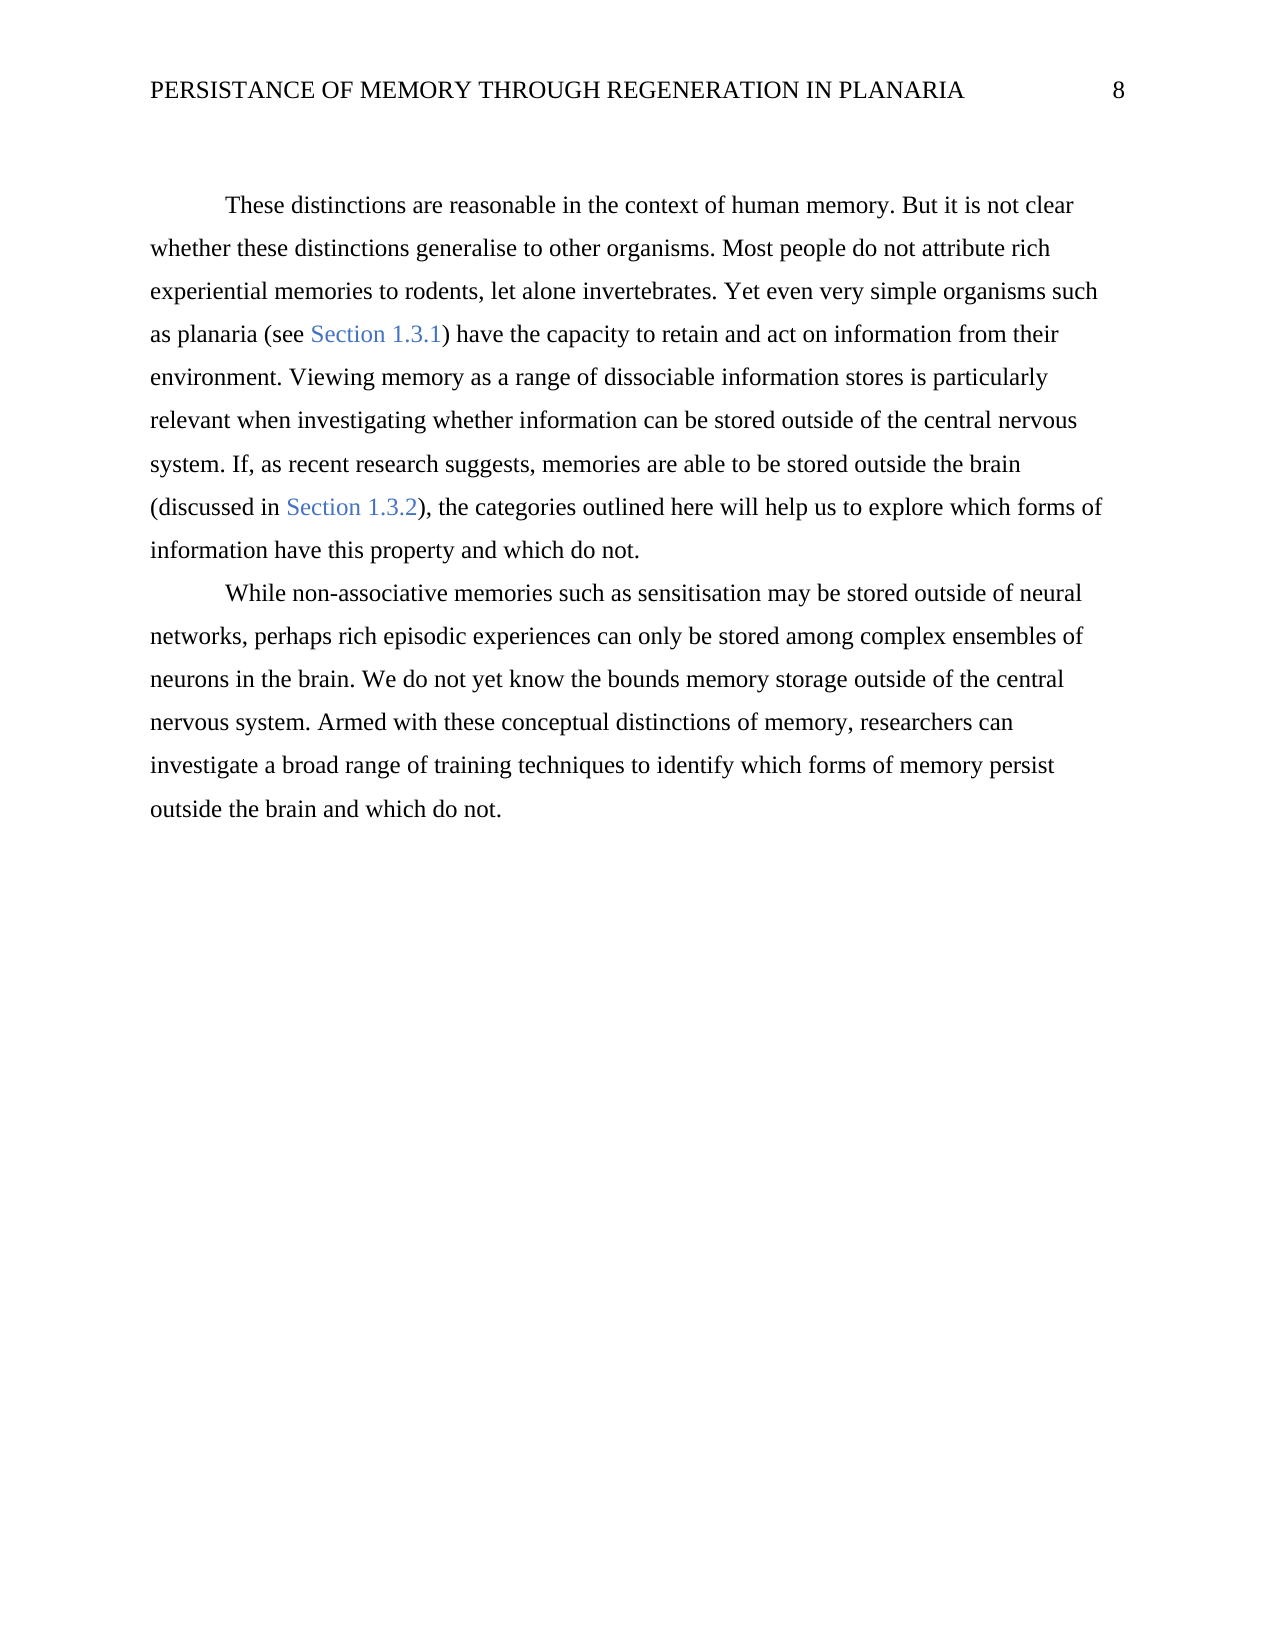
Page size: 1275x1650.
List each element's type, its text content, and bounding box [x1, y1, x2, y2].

text While non-associative memories such as sensitisation may be stored outside of neural networks, perhaps rich episodic experiences can only be stored among complex ensembles of neurons in the brain. We do not yet know the bounds memory storage outside of the central nervous system. Armed with these conceptual distinctions of memory, researchers can investigate a broad range of training techniques to identify which forms of memory persist outside the brain and which do not. [150, 578, 1125, 822]
text These distinctions are reasonable in the context of human memory. But it is not clear whether these distinctions generalise to other organisms. Most people do not attribute rich experiential memories to rodents, let alone invertebrates. Yet even very simple organisms such as planaria (see Section 1.3.1) have the capacity to retain and act on information from their environment. Viewing memory as a range of dissociable information stores is particularly relevant when investigating whether information can be stored outside of the central nervous system. If, as recent research suggests, memories are able to be stored outside the brain (discussed in Section 1.3.2), the categories outlined here will help us to explore which forms of information have this property and which do not. [150, 190, 1125, 564]
